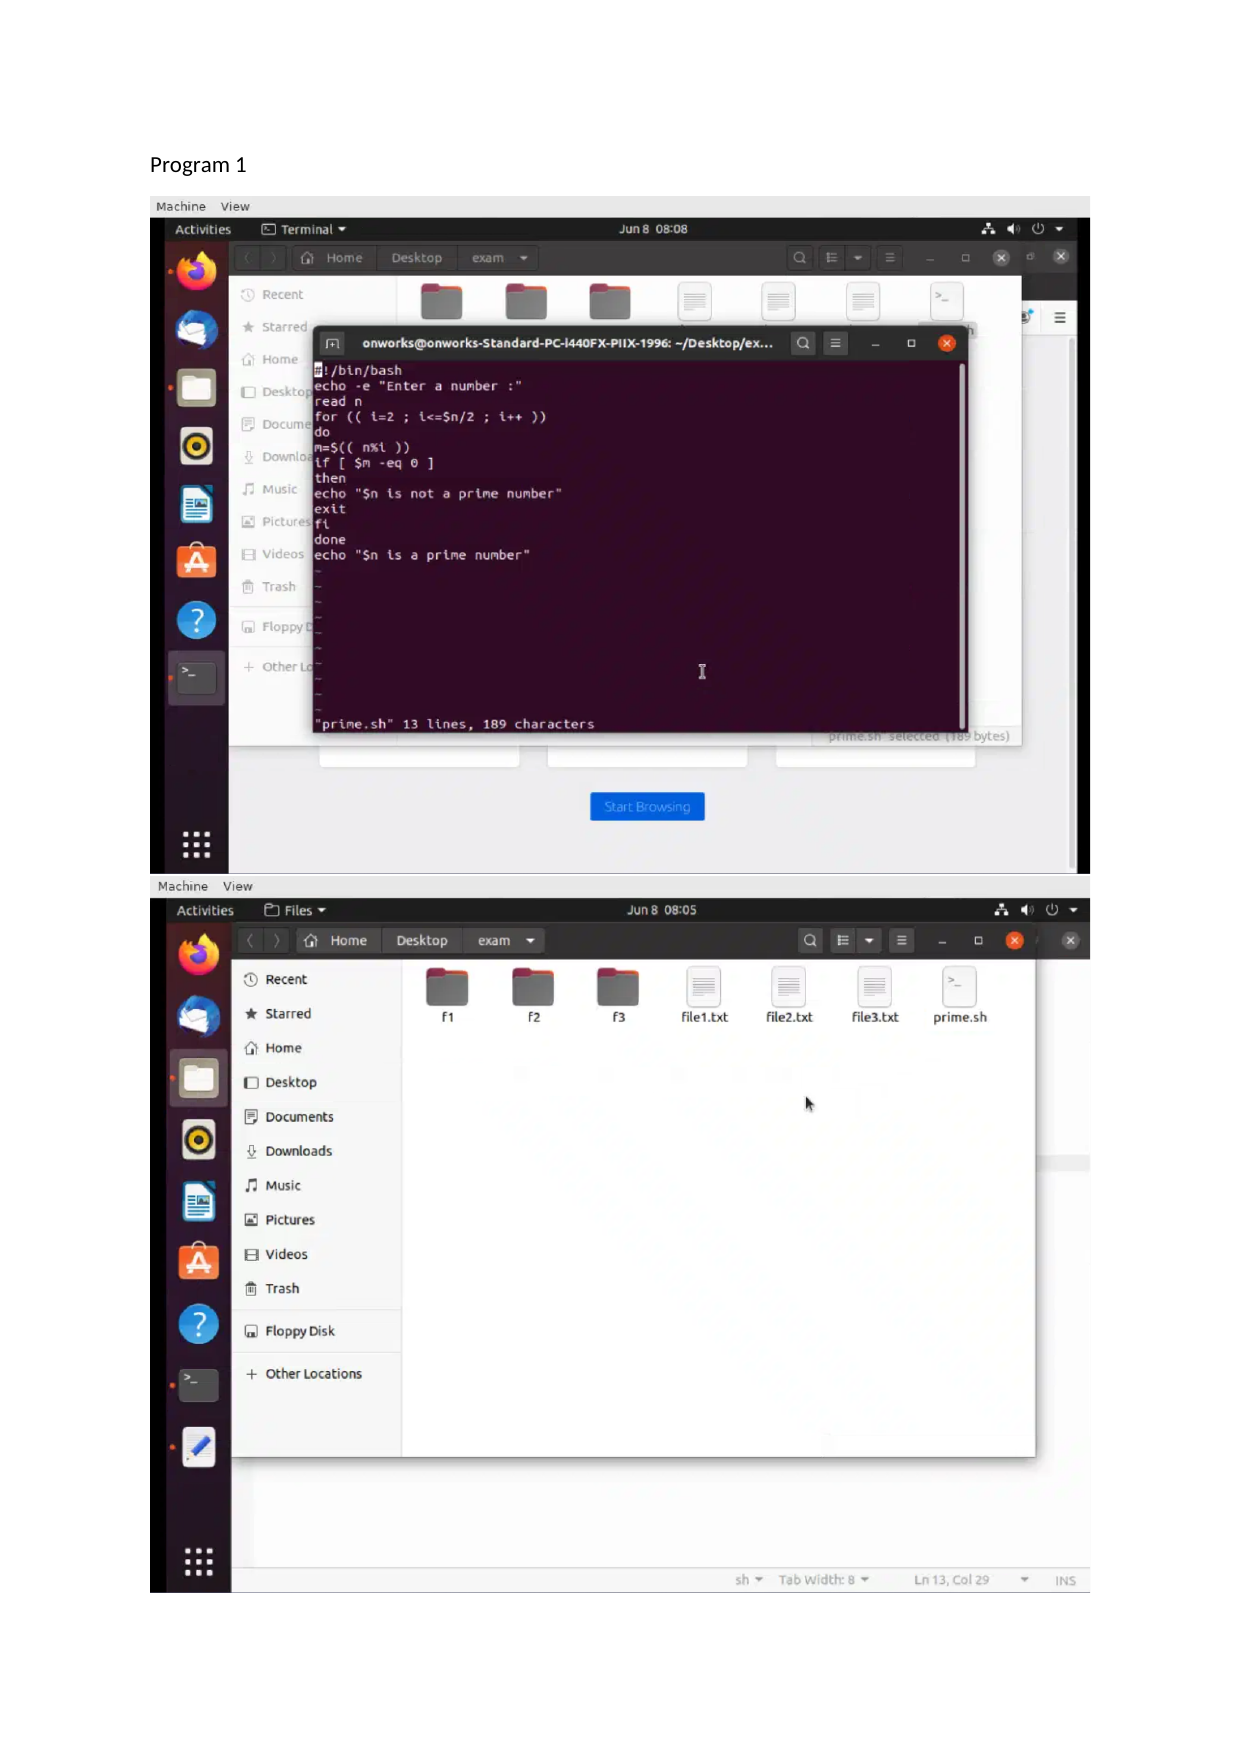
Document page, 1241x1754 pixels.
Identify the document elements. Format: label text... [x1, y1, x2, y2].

text Program 1 [150, 150, 1090, 178]
picture [150, 196, 1091, 874]
picture [150, 876, 1091, 1593]
